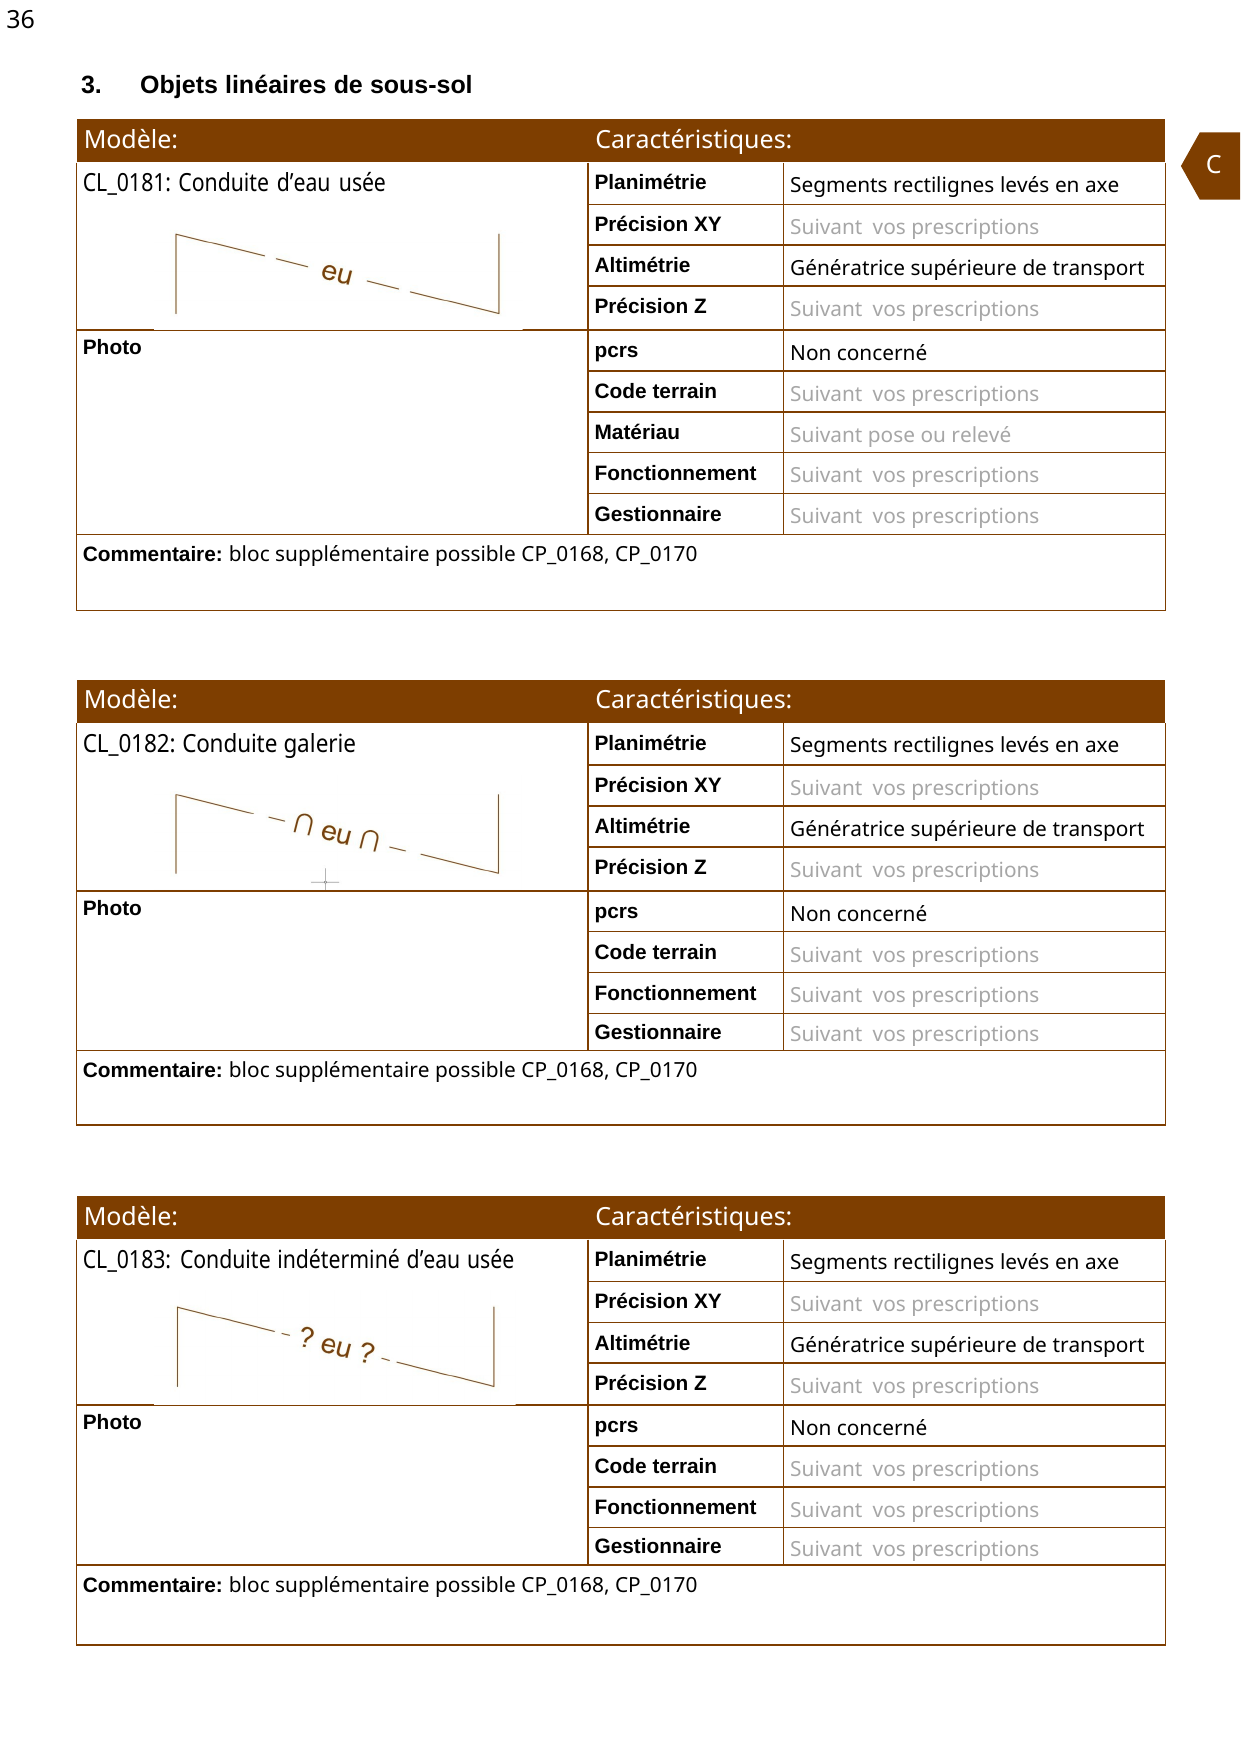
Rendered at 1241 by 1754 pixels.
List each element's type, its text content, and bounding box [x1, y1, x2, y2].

table_cell Planimétrie [589, 1240, 783, 1281]
table_cell Planimétrie [589, 723, 783, 764]
table_cell Suivant vos prescriptions [784, 1488, 1165, 1527]
table_cell Suivant vos prescriptions [784, 453, 1165, 493]
table_cell Planimétrie [589, 163, 783, 203]
table_cell Fonctionnement [589, 1488, 783, 1527]
table_cell Gestionnaire [589, 494, 783, 533]
table_cell Fonctionnement [589, 973, 783, 1012]
table_cell Commentaire: bloc supplémentaire possible CP_0168, CP_0170 [77, 1051, 1165, 1124]
table_cell Suivant vos prescriptions [784, 287, 1165, 329]
table_cell pcrs [589, 331, 783, 370]
table_cell Code terrain [589, 932, 783, 972]
table_cell Précision XY [589, 205, 783, 244]
subtitle Objets linéaires de sous-sol [81, 69, 1240, 98]
table_cell Suivant vos prescriptions [784, 1447, 1165, 1486]
table_cell Code terrain [589, 1447, 783, 1486]
table_cell Commentaire: bloc supplémentaire possible CP_0168, CP_0170 [77, 1566, 1165, 1644]
table_cell Code terrain [589, 372, 783, 411]
table_cell Photo [77, 892, 587, 1049]
table_cell Non concerné [784, 1406, 1165, 1445]
table_cell Suivant vos prescriptions [784, 848, 1165, 890]
table_cell Suivant vos prescriptions [784, 205, 1165, 244]
table_cell Photo [77, 331, 587, 533]
table_cell CL_0181: Conduite d’eau usée [77, 163, 587, 329]
table_cell Suivant vos prescriptions [784, 766, 1165, 805]
table_cell pcrs [589, 892, 783, 931]
table_cell Précision XY [589, 1282, 783, 1321]
table_cell CL_0183: Conduite indéterminé d’eau usée [77, 1240, 587, 1404]
table_cell Précision XY [589, 766, 783, 805]
table_cell Altimétrie [589, 246, 783, 285]
table_cell Précision Z [589, 848, 783, 890]
table_cell Altimétrie [589, 1323, 783, 1362]
table_header Modèle: [77, 1196, 588, 1239]
table_cell Suivant vos prescriptions [784, 1528, 1165, 1564]
table_cell CL_0182: Conduite galerie [77, 723, 587, 890]
table_cell Segments rectilignes levés en axe [784, 723, 1165, 764]
table_cell Suivant vos prescriptions [784, 1364, 1165, 1404]
table_cell Génératrice supérieure de transport [784, 1323, 1165, 1362]
table_cell Commentaire: bloc supplémentaire possible CP_0168, CP_0170 [77, 535, 1165, 610]
table_cell Altimétrie [589, 807, 783, 846]
table_cell Matériau [589, 413, 783, 452]
picture [154, 1290, 516, 1405]
table_cell Gestionnaire [589, 1014, 783, 1049]
table_header Modèle: [77, 119, 588, 162]
table_cell Suivant vos prescriptions [784, 973, 1165, 1012]
picture [154, 775, 522, 890]
table_cell Segments rectilignes levés en axe [784, 1240, 1165, 1281]
picture [154, 215, 523, 330]
table_header Caractéristiques: [588, 119, 1165, 162]
table_cell Photo [77, 1406, 587, 1564]
table_header Modèle: [77, 680, 588, 723]
table_cell Précision Z [589, 287, 783, 329]
table_cell Suivant pose ou relevé [784, 413, 1165, 452]
table_cell Suivant vos prescriptions [784, 1014, 1165, 1049]
table_cell Suivant vos prescriptions [784, 1282, 1165, 1321]
table_cell Génératrice supérieure de transport [784, 246, 1165, 285]
table_cell Non concerné [784, 892, 1165, 931]
table_cell Segments rectilignes levés en axe [784, 163, 1165, 203]
table_cell Gestionnaire [589, 1528, 783, 1564]
table_cell Précision Z [589, 1364, 783, 1404]
table_cell Génératrice supérieure de transport [784, 807, 1165, 846]
table_cell Suivant vos prescriptions [784, 372, 1165, 411]
table_header Caractéristiques: [588, 680, 1165, 723]
table_cell Suivant vos prescriptions [784, 932, 1165, 972]
table_cell Non concerné [784, 331, 1165, 370]
table_cell Fonctionnement [589, 453, 783, 493]
table_header Caractéristiques: [588, 1196, 1165, 1239]
table_cell pcrs [589, 1406, 783, 1445]
table_cell Suivant vos prescriptions [784, 494, 1165, 533]
